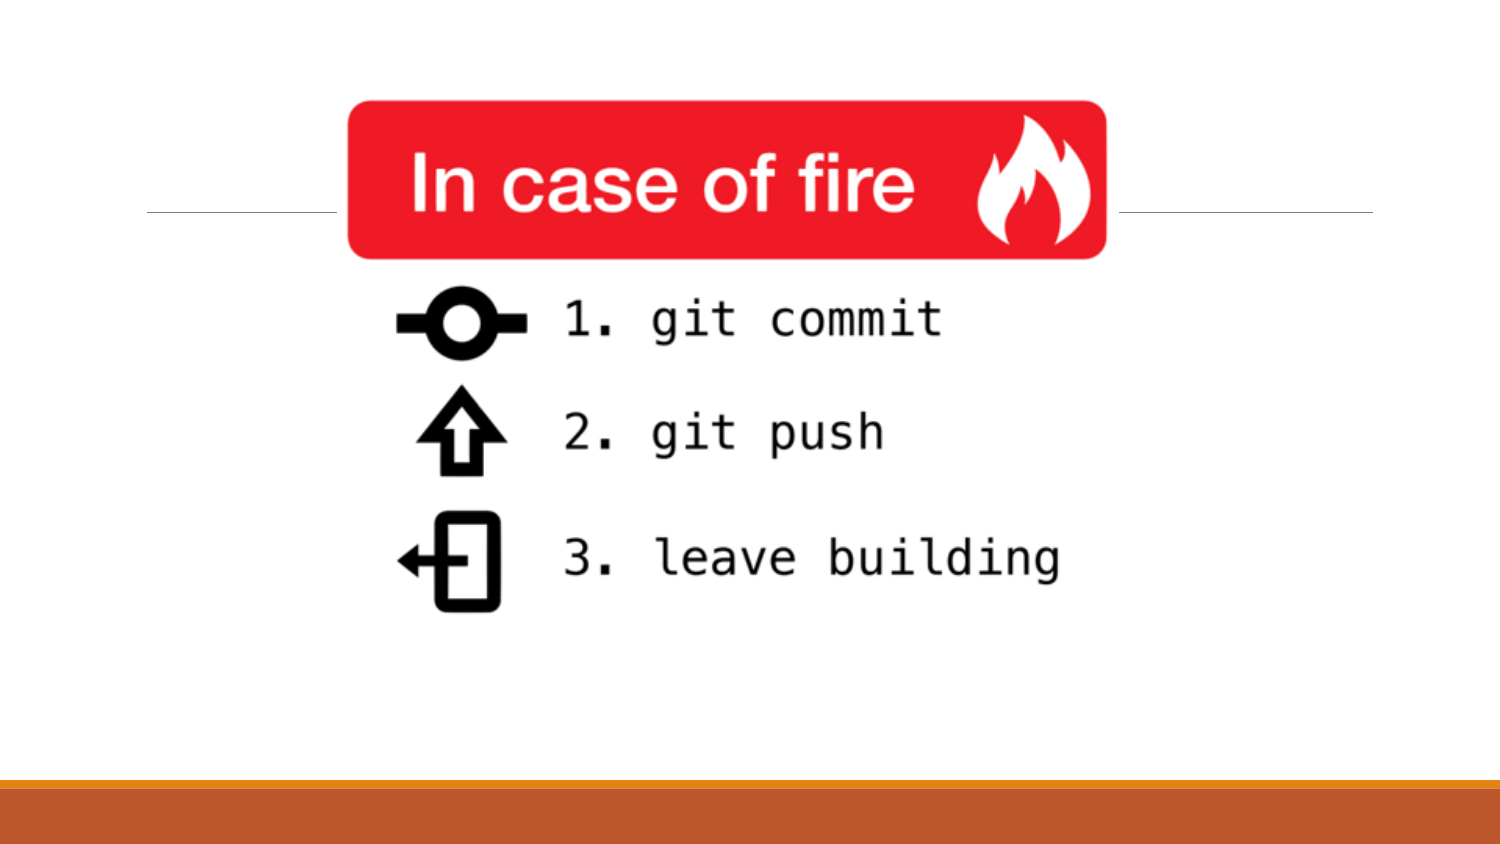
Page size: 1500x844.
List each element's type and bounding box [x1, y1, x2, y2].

picture [337, 83, 1119, 630]
